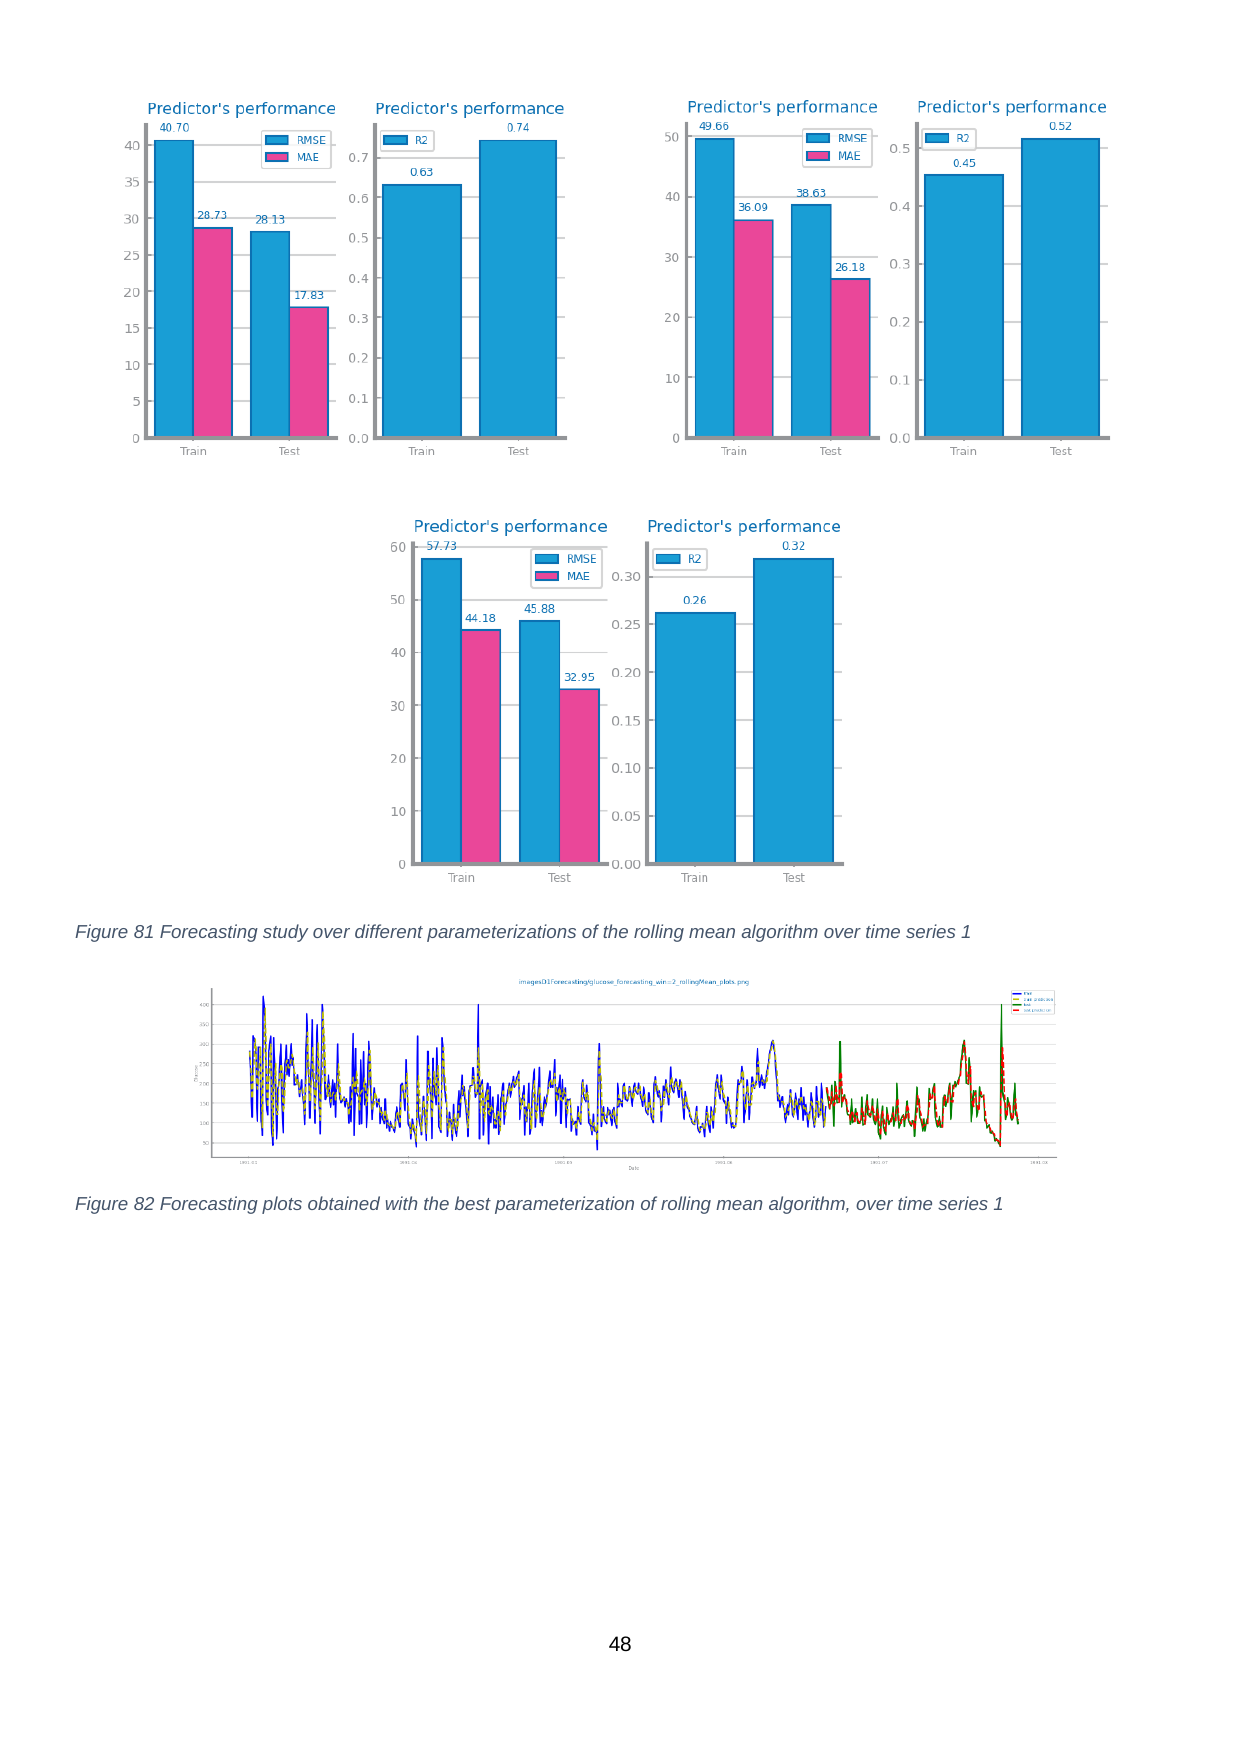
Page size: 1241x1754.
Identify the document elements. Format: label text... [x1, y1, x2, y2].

picture [75, 962, 1165, 1181]
picture [78, 75, 1162, 482]
picture [343, 494, 897, 909]
